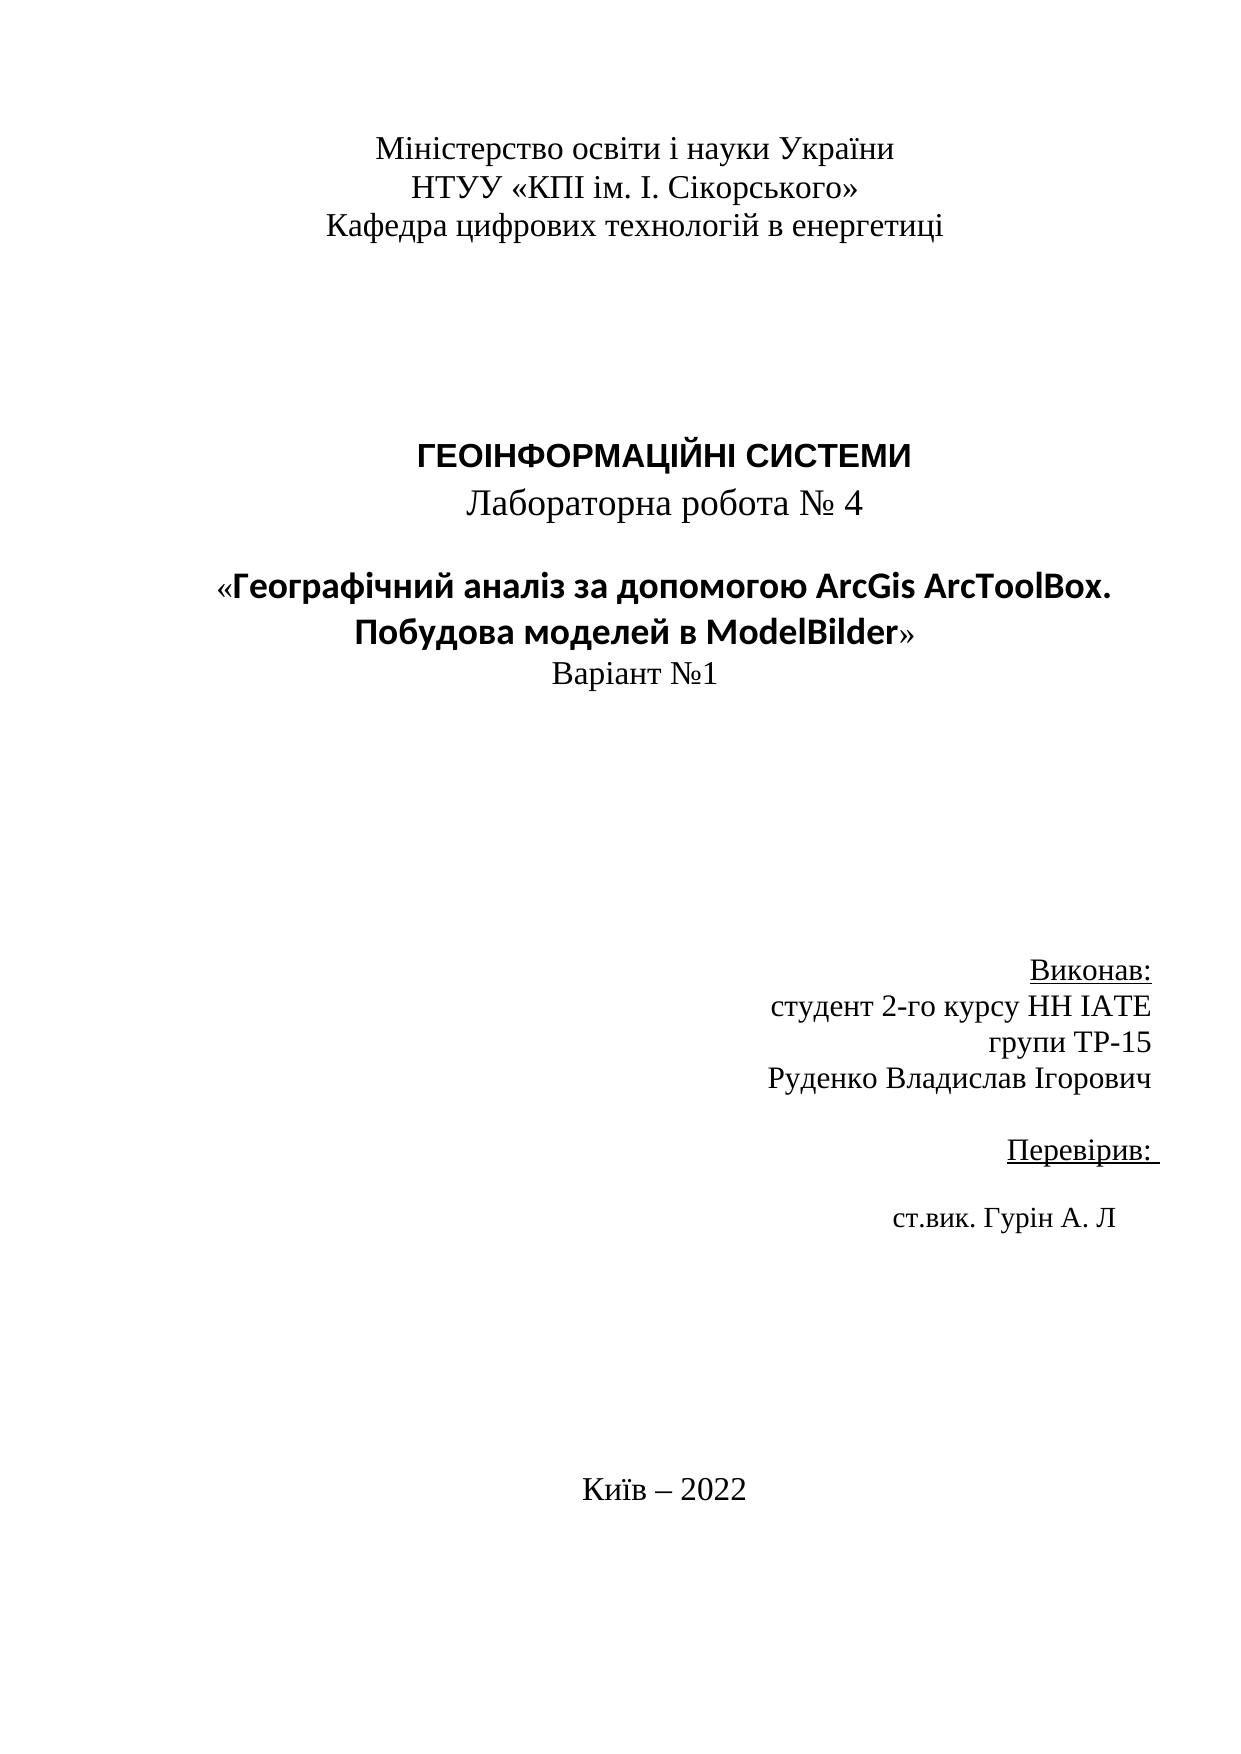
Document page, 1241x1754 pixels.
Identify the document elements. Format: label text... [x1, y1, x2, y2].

text Варіант №1 [118, 653, 1152, 692]
text Лабораторна робота № 4 [118, 480, 1152, 523]
text Виконав: студент 2-го курсу НН ІАТЕ групи ТР-15 Руденко Владислав Ігорович [118, 951, 1152, 1095]
text Кафедра цифрових технологій в енергетиці [118, 205, 1152, 243]
text ГЕОІНФОРМАЦІЙНІ СИСТЕМИ [118, 436, 1152, 475]
text Перевірив: [118, 1095, 1152, 1167]
text «Географічний аналіз за допомогою ArcGis ArcToolBox. Побудова моделей в ModelBilder» [118, 562, 1152, 653]
text Міністерство освіти і науки України НТУУ «КПІ ім. І. Сікорського» [118, 128, 1152, 205]
text Київ – 2022 [118, 1469, 1152, 1507]
text ст.вик. Гурін А. Л [783, 1201, 1152, 1234]
